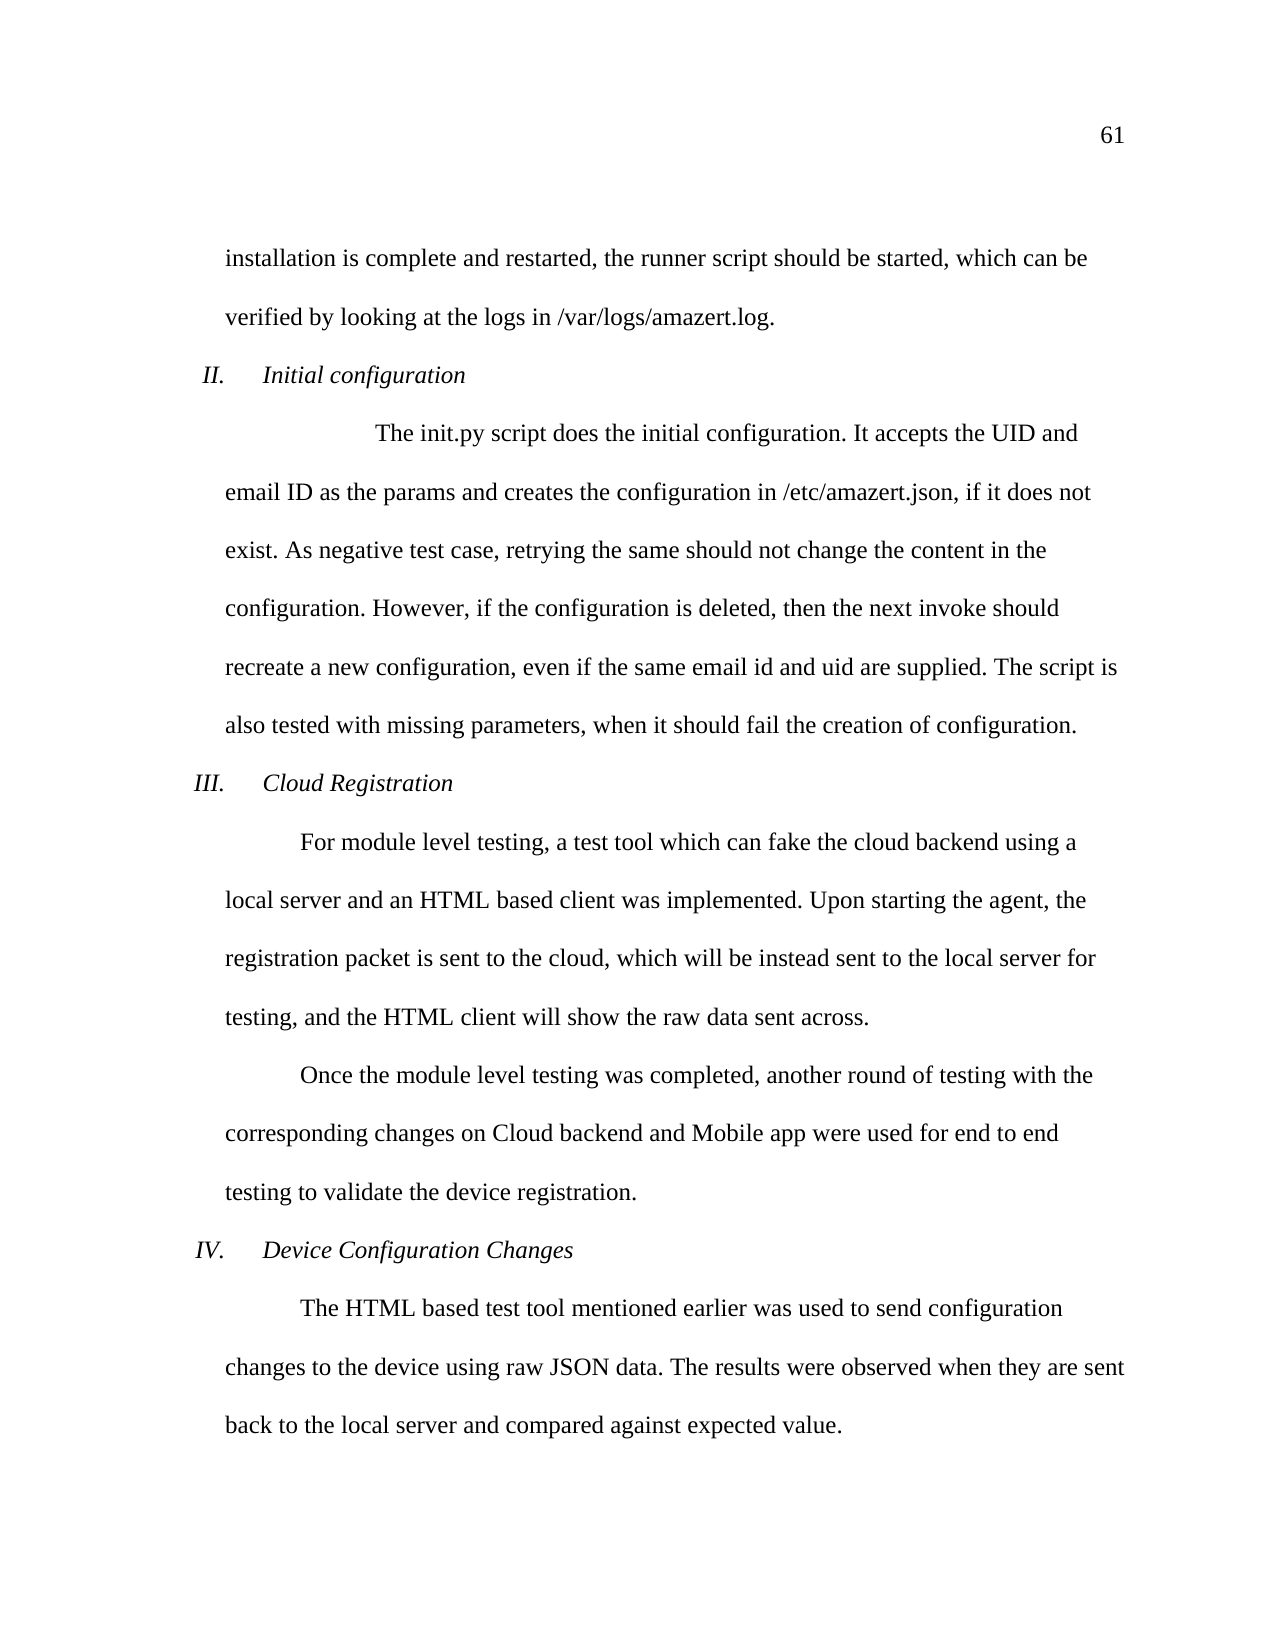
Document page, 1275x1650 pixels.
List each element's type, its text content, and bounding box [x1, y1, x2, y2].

text Once the module level testing was completed, another round of testing with the corresponding changes on Cloud backend and Mobile app were used for end to end testing to validate the device registration. [225, 1037, 1125, 1212]
text The init.py script does the initial configuration. It accepts the UID and email ID as the params and creates the configuration in /etc/amazert.json, if it does not exist. As negative test case, retrying the same should not change the content in the configuration. However, if the configuration is deleted, then the next invoke should recreate a new configuration, even if the same email id and uid are supplied. The script is also tested with missing parameters, when it should fail the creation of configuration. [225, 395, 1125, 745]
text For module level testing, a test tool which can fake the cloud backend using a local server and an HTML based client was implemented. Upon starting the agent, the registration packet is sent to the cloud, which will be instead sent to the local server for testing, and the HTML client will show the raw data sent across. [225, 803, 1125, 1037]
list Cloud Registration [225, 745, 1125, 803]
list Initial configuration [225, 337, 1125, 395]
list Device Configuration Changes [225, 1212, 1125, 1270]
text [225, 220, 1125, 337]
text The HTML based test tool mentioned earlier was used to send configuration changes to the device using raw JSON data. The results were observed when they are sent back to the local server and compared against expected value. [225, 1270, 1125, 1445]
